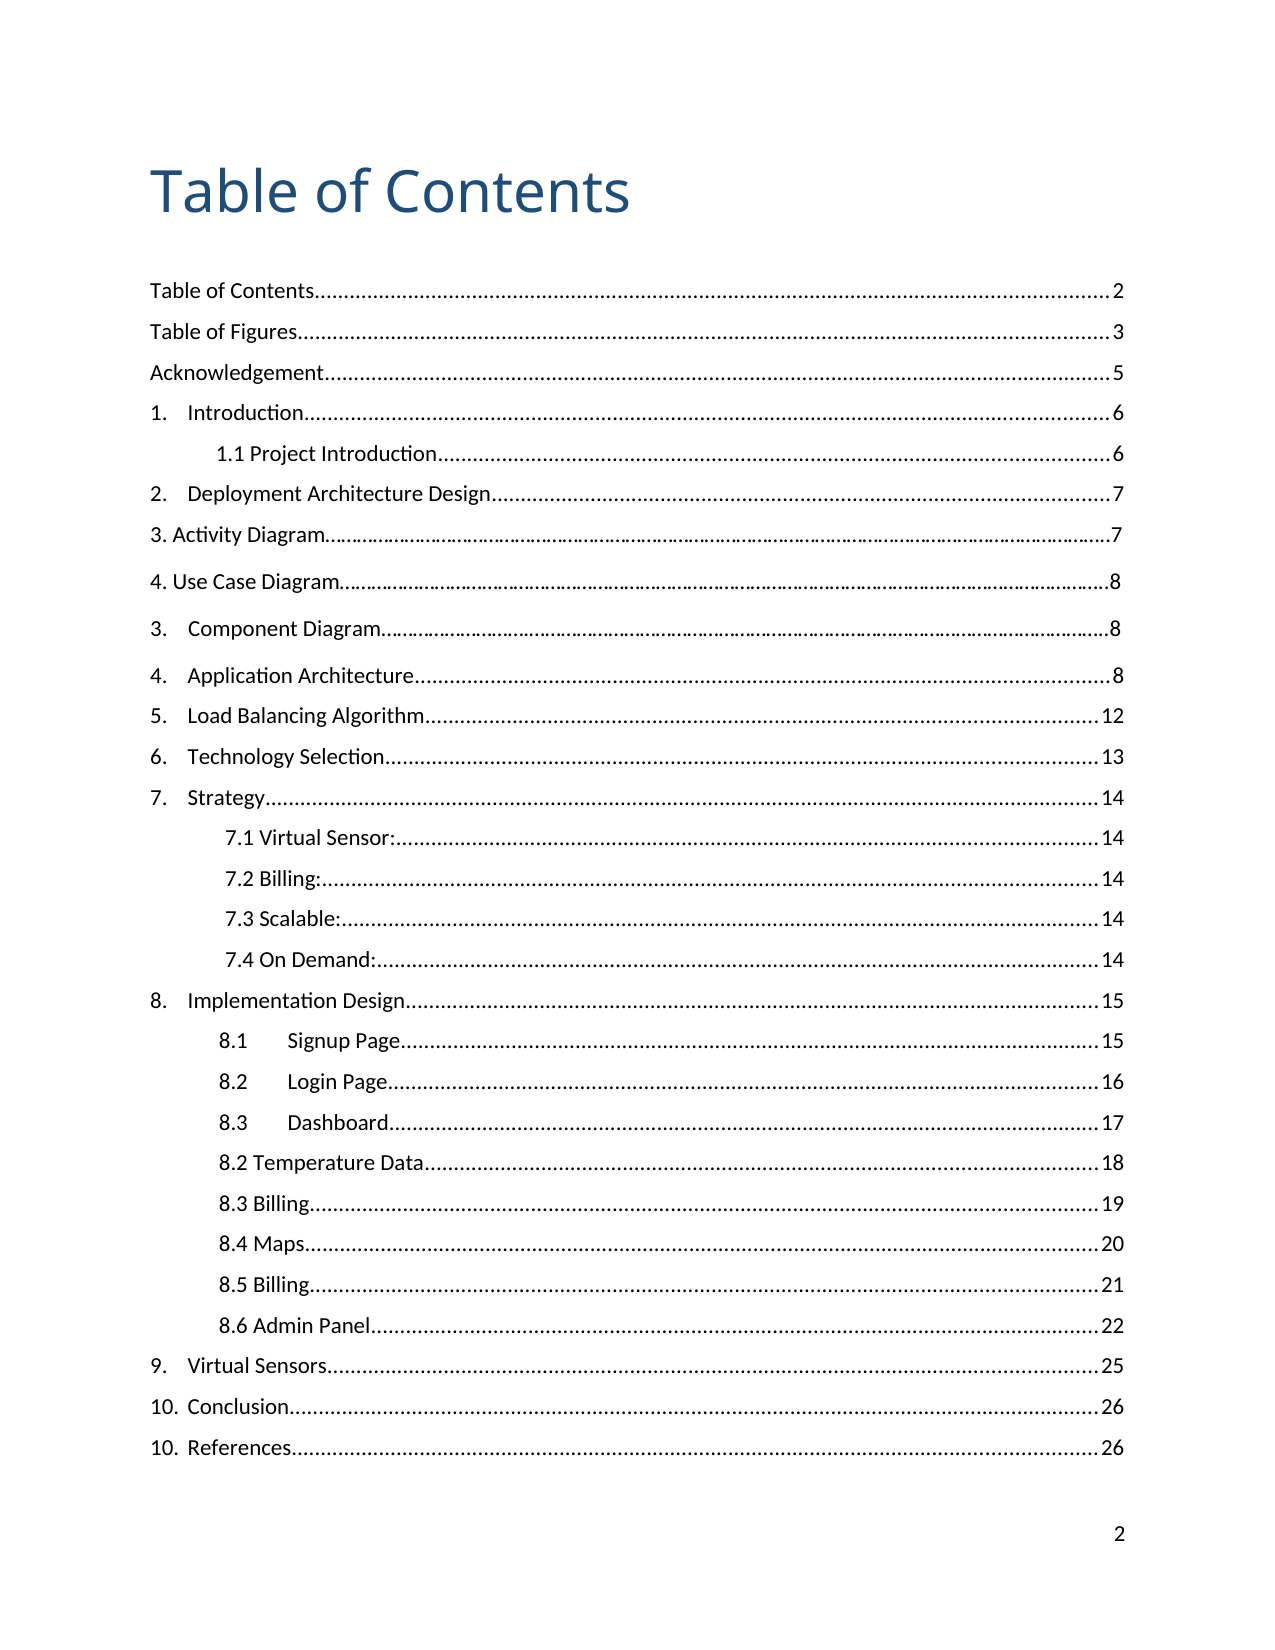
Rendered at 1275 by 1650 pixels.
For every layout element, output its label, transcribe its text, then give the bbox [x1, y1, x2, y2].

text 8. Implementation Design 15 [150, 986, 1125, 1014]
text 8.3 Dashboard 17 [219, 1108, 1125, 1136]
text 1. Introduction 6 [150, 398, 1125, 426]
text 6. Technology Selection 13 [150, 742, 1125, 770]
text 5. Load Balancing Algorithm 12 [150, 701, 1125, 729]
text Acknowledgement 5 [150, 358, 1125, 386]
text 8.5 Billing 21 [219, 1270, 1125, 1298]
text 3. Component Diagram……………………….………………………………………………………………………………………………..8 [150, 614, 1125, 642]
text 8.2 Login Page 16 [219, 1067, 1125, 1095]
text 8.6 Admin Panel 22 [219, 1311, 1125, 1339]
text 8.3 Billing 19 [219, 1189, 1125, 1217]
text 2. Deployment Architecture Design 7 [150, 479, 1125, 508]
text 8.2 Temperature Data 18 [219, 1148, 1125, 1176]
text 4. Application Architecture 8 [150, 661, 1125, 689]
text 7.4 On Demand: 14 [225, 945, 1125, 973]
text 7.3 Scalable: 14 [225, 904, 1125, 933]
subtitle Table of Contents [150, 150, 1125, 229]
text 9. Virtual Sensors 25 [150, 1351, 1125, 1379]
text Table of Contents 2 [150, 276, 1125, 304]
text 10. Conclusion 26 [150, 1392, 1125, 1420]
text Table of Figures 3 [150, 317, 1125, 345]
text 10. References 26 [150, 1433, 1125, 1461]
text 8.4 Maps 20 [219, 1229, 1125, 1258]
text 7.2 Billing: 14 [225, 864, 1125, 892]
text 7.1 Virtual Sensor: 14 [225, 823, 1125, 851]
text 3. Activity Diagram…………………………………………………………………………………………………………………………………..7 [150, 520, 1125, 548]
text 8.1 Signup Page 15 [219, 1026, 1125, 1054]
text 4. Use Case Diagram………………………………………………………………………………………………………………………………..8 [150, 567, 1125, 595]
text 7. Strategy 14 [150, 783, 1125, 811]
text 1.1 Project Introduction 6 [216, 439, 1125, 467]
